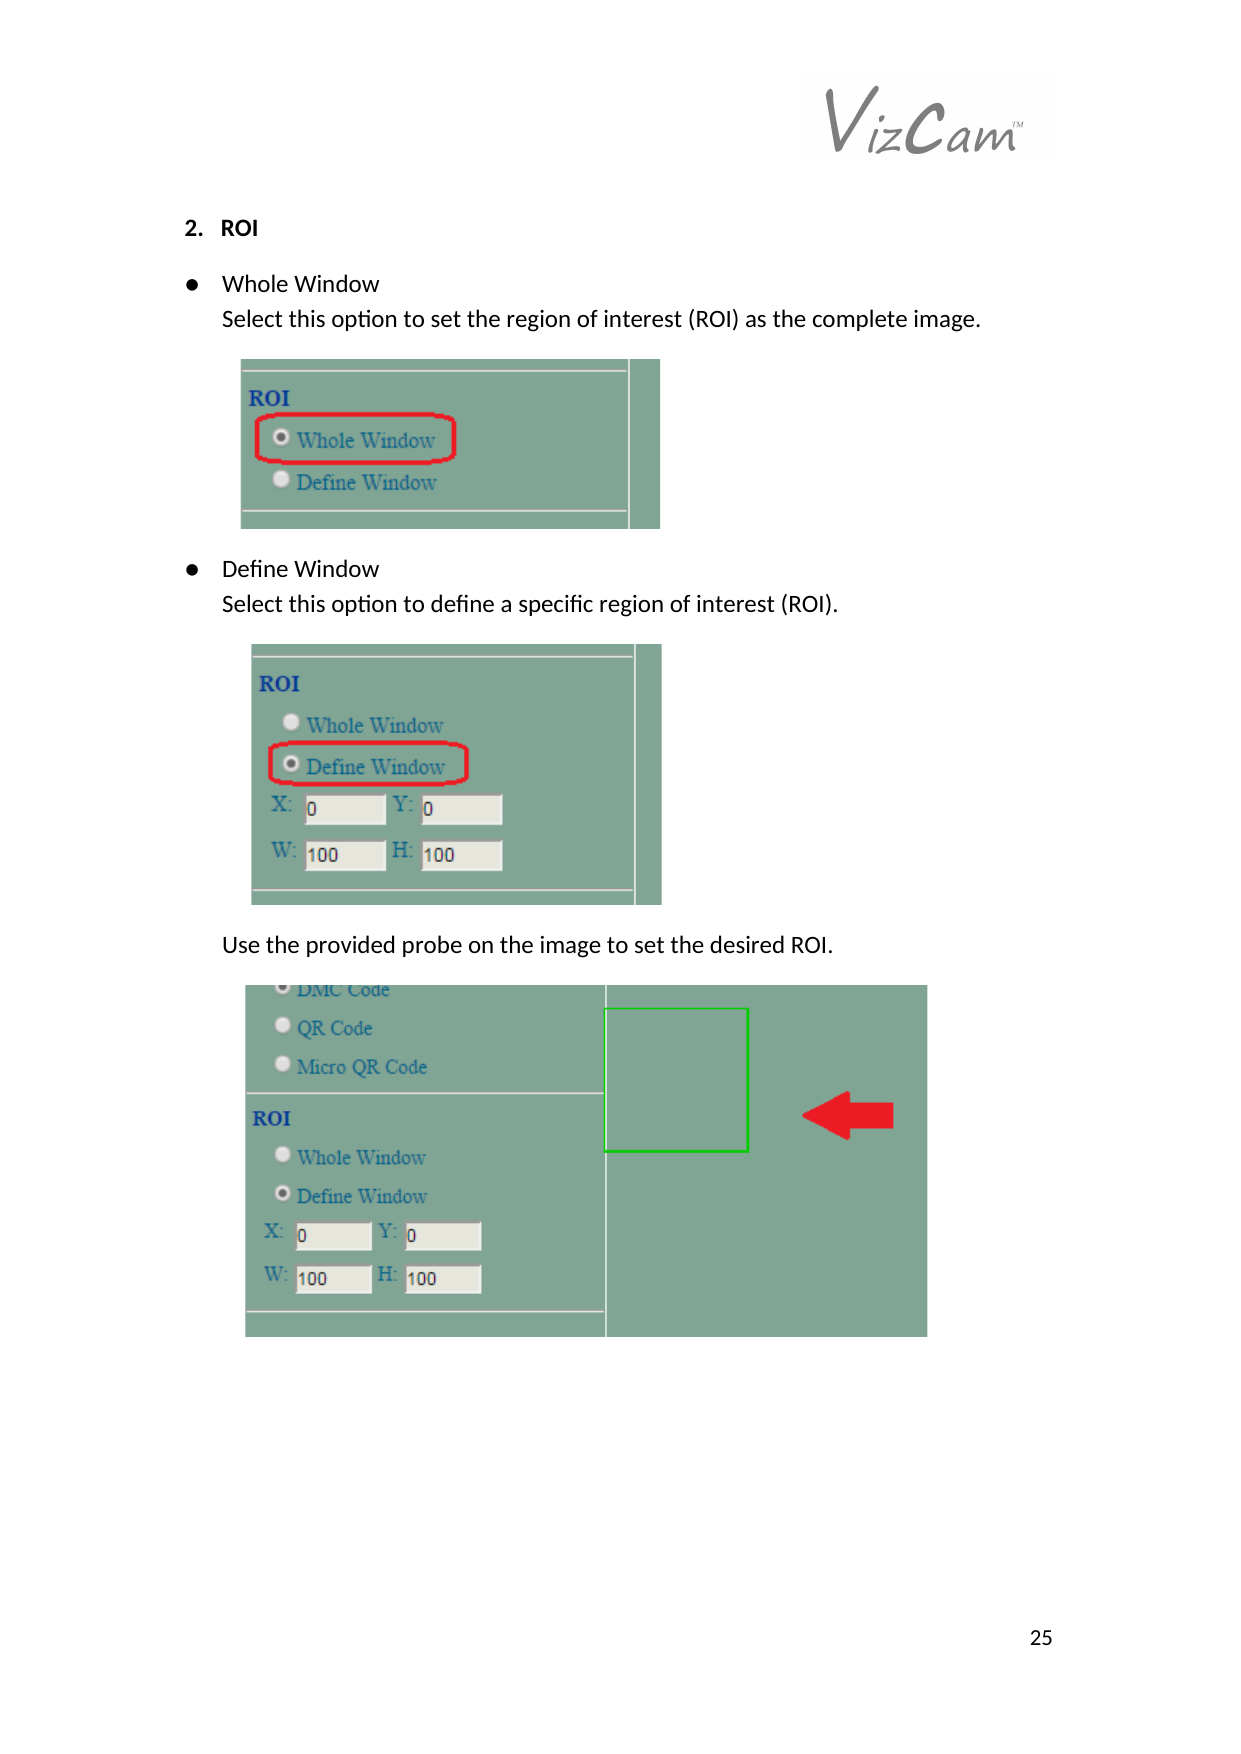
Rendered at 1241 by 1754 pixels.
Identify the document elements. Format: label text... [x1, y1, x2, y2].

text Select this option to define a specific region of interest (ROI). [147, 589, 1053, 619]
text 2. ROI [184, 212, 1053, 243]
list Whole Window [184, 268, 1053, 299]
picture [221, 644, 662, 905]
text Select this option to set the region of interest (ROI) as the complete image. [147, 303, 1053, 334]
text Use the provided probe on the image to set the desired ROI. [147, 929, 1053, 960]
picture [221, 985, 928, 1337]
picture [221, 359, 661, 529]
list Define Window [184, 554, 1053, 584]
picture [798, 75, 1053, 160]
